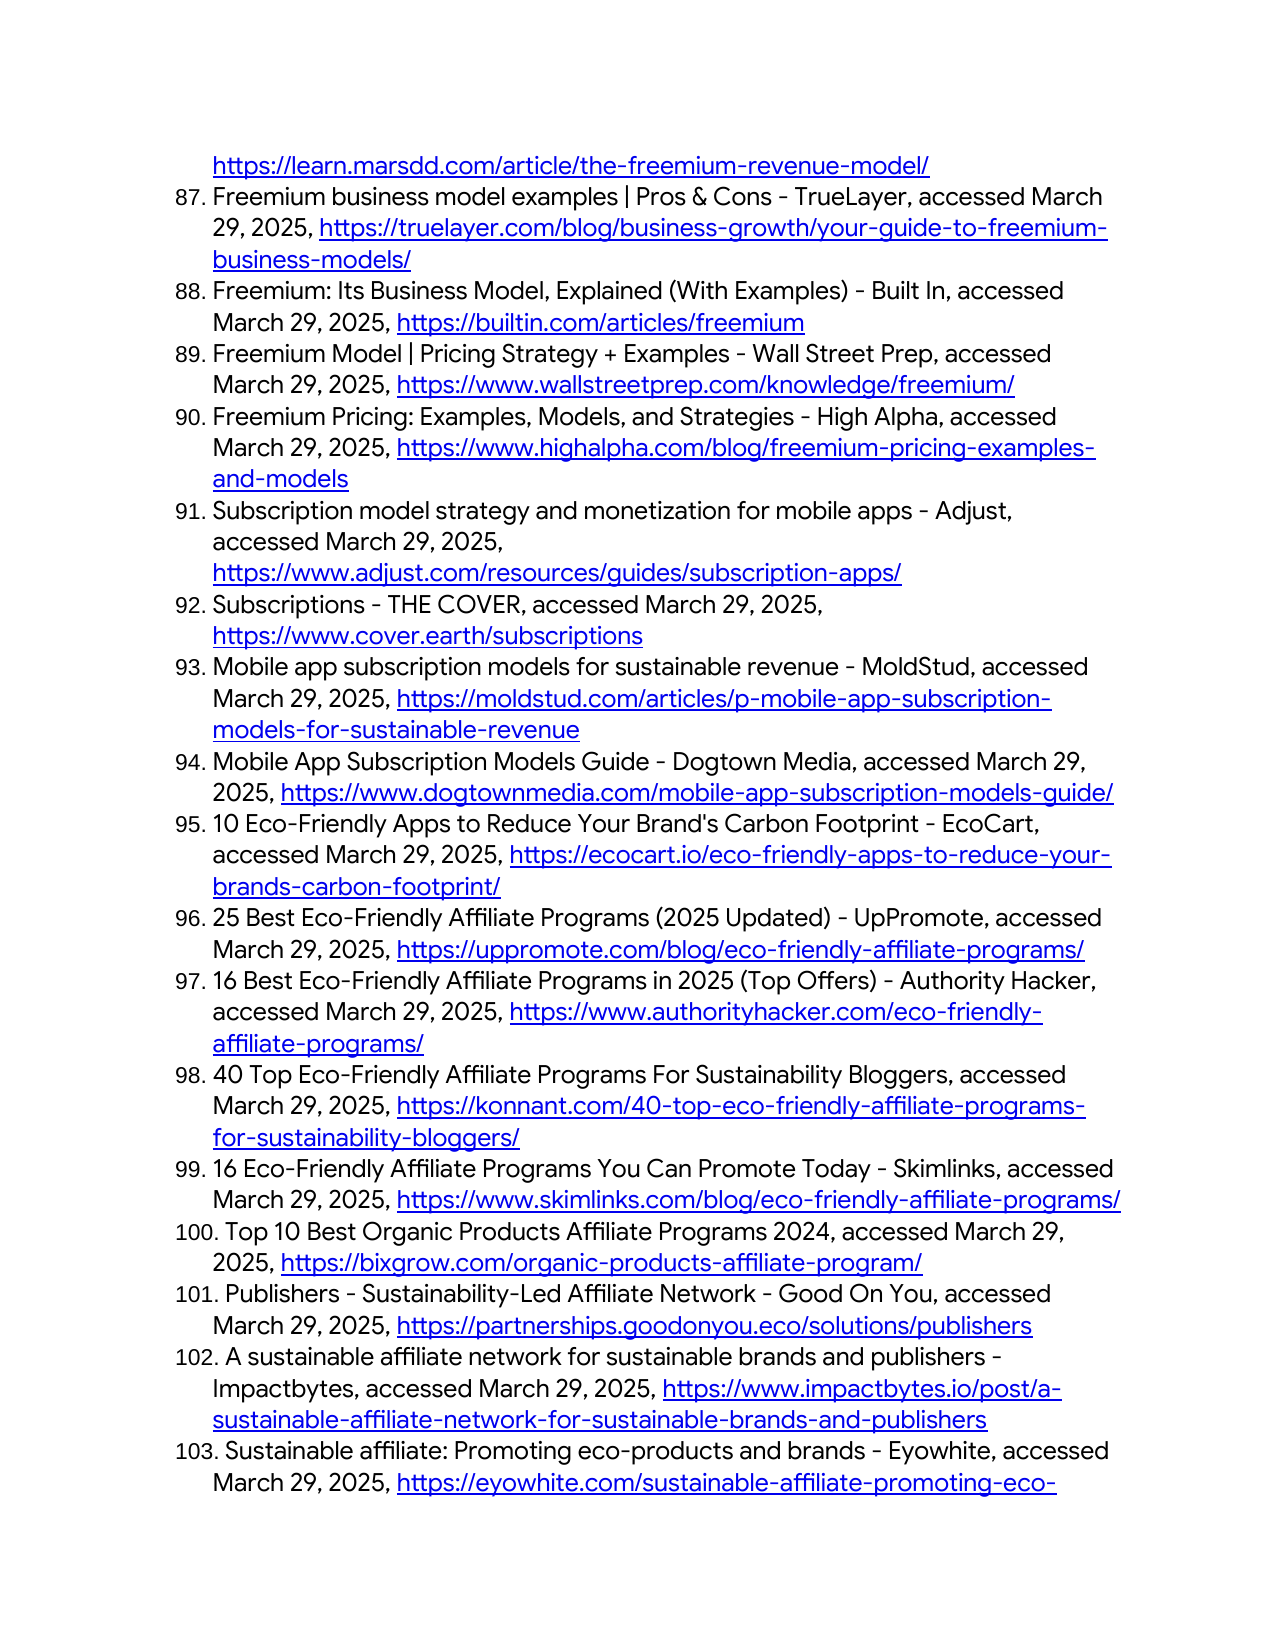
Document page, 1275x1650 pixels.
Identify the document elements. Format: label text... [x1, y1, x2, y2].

list Freemium Model | Pricing Strategy + Examples - Wall Street Prep, accessed March 29, 2025, https://www.wallstreetprep.com/knowledge/freemium/ [175, 338, 1125, 401]
list Freemium: Its Business Model, Explained (With Examples) - Built In, accessed March 29, 2025, https://builtin.com/articles/freemium [175, 275, 1125, 338]
list 40 Top Eco-Friendly Affiliate Programs For Sustainability Bloggers, accessed March 29, 2025, https://konnant.com/40-top-eco-friendly-affiliate-programs-for-sustainability-bloggers/ [175, 1059, 1125, 1153]
list Subscription model strategy and monetization for mobile apps - Adjust, accessed March 29, 2025, https://www.adjust.com/resources/guides/subscription-apps/ [175, 495, 1125, 589]
list Mobile App Subscription Models Guide - Dogtown Media, accessed March 29, 2025, https://www.dogtownmedia.com/mobile-app-subscription-models-guide/ [175, 746, 1125, 808]
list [175, 150, 1125, 181]
list 25 Best Eco-Friendly Affiliate Programs (2025 Updated) - UpPromote, accessed March 29, 2025, https://uppromote.com/blog/eco-friendly-affiliate-programs/ [175, 902, 1125, 965]
list 10 Eco-Friendly Apps to Reduce Your Brand's Carbon Footprint - EcoCart, accessed March 29, 2025, https://ecocart.io/eco-friendly-apps-to-reduce-your-brands-carbon-footprint/ [175, 808, 1125, 902]
list Freemium business model examples | Pros & Cons - TrueLayer, accessed March 29, 2025, https://truelayer.com/blog/business-growth/your-guide-to-freemium-business-models/ [175, 181, 1125, 275]
list Mobile app subscription models for sustainable revenue - MoldStud, accessed March 29, 2025, https://moldstud.com/articles/p-mobile-app-subscription-models-for-sustainable-revenue [175, 652, 1125, 746]
list 16 Eco-Friendly Affiliate Programs You Can Promote Today - Skimlinks, accessed March 29, 2025, https://www.skimlinks.com/blog/eco-friendly-affiliate-programs/ [175, 1153, 1125, 1216]
list 16 Best Eco-Friendly Affiliate Programs in 2025 (Top Offers) - Authority Hacker, accessed March 29, 2025, https://www.authorityhacker.com/eco-friendly-affiliate-programs/ [175, 965, 1125, 1059]
list A sustainable affiliate network for sustainable brands and publishers - Impactbytes, accessed March 29, 2025, https://www.impactbytes.io/post/a-sustainable-affiliate-network-for-sustainable-brands-and-publishers [175, 1341, 1125, 1436]
list Top 10 Best Organic Products Affiliate Programs 2024, accessed March 29, 2025, https://bixgrow.com/organic-products-affiliate-program/ [175, 1216, 1125, 1279]
list Subscriptions - THE COVER, accessed March 29, 2025, https://www.cover.earth/subscriptions [175, 589, 1125, 652]
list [175, 1436, 1125, 1498]
list Freemium Pricing: Examples, Models, and Strategies - High Alpha, accessed March 29, 2025, https://www.highalpha.com/blog/freemium-pricing-examples-and-models [175, 401, 1125, 495]
list Publishers - Sustainability-Led Affiliate Network - Good On You, accessed March 29, 2025, https://partnerships.goodonyou.eco/solutions/publishers [175, 1279, 1125, 1341]
